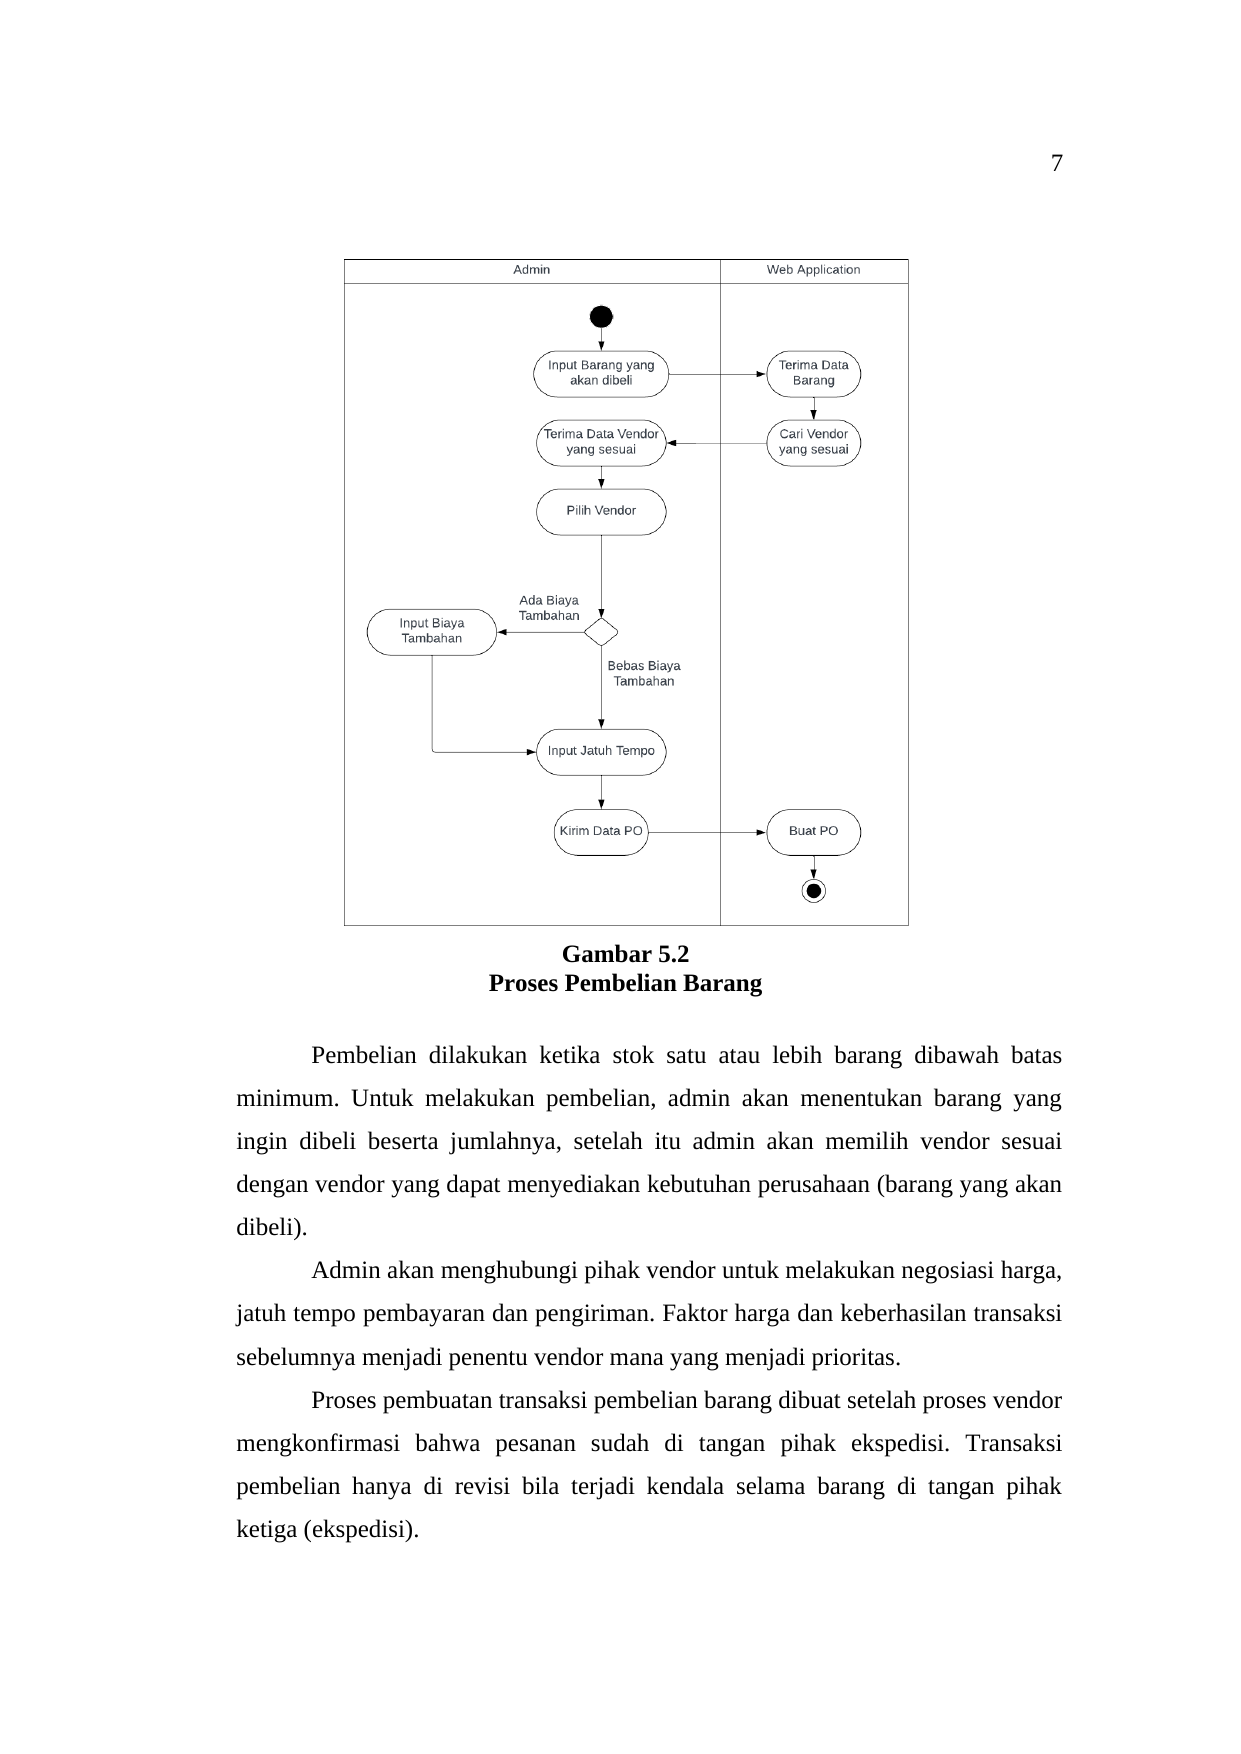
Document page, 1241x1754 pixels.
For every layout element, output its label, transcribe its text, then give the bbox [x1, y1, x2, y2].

text Proses Pembelian Barang [236, 968, 1014, 997]
text Pembelian dilakukan ketika stok satu atau lebih barang dibawah batas minimum. Untuk melakukan pembelian, admin akan menentukan barang yang ingin dibeli beserta jumlahnya, setelah itu admin akan memilih vendor sesuai dengan vendor yang dapat menyediakan kebutuhan perusahaan (barang yang akan dibeli). [236, 1040, 1063, 1241]
text Admin akan menghubungi pihak vendor untuk melakukan negosiasi harga, jatuh tempo pembayaran dan pengiriman. Faktor harga dan keberhasilan transaksi sebelumnya menjadi penentu vendor mana yang menjadi prioritas. [236, 1255, 1063, 1370]
text Proses pembuatan transaksi pembelian barang dibuat setelah proses vendor mengkonfirmasi bahwa pesanan sudah di tangan pihak ekspedisi. Transaksi pembelian hanya di revisi bila terjadi kendala selama barang di tangan pihak ketiga (ekspedisi). [236, 1385, 1063, 1543]
text Gambar 5.2 [236, 939, 1014, 968]
picture [320, 236, 930, 939]
